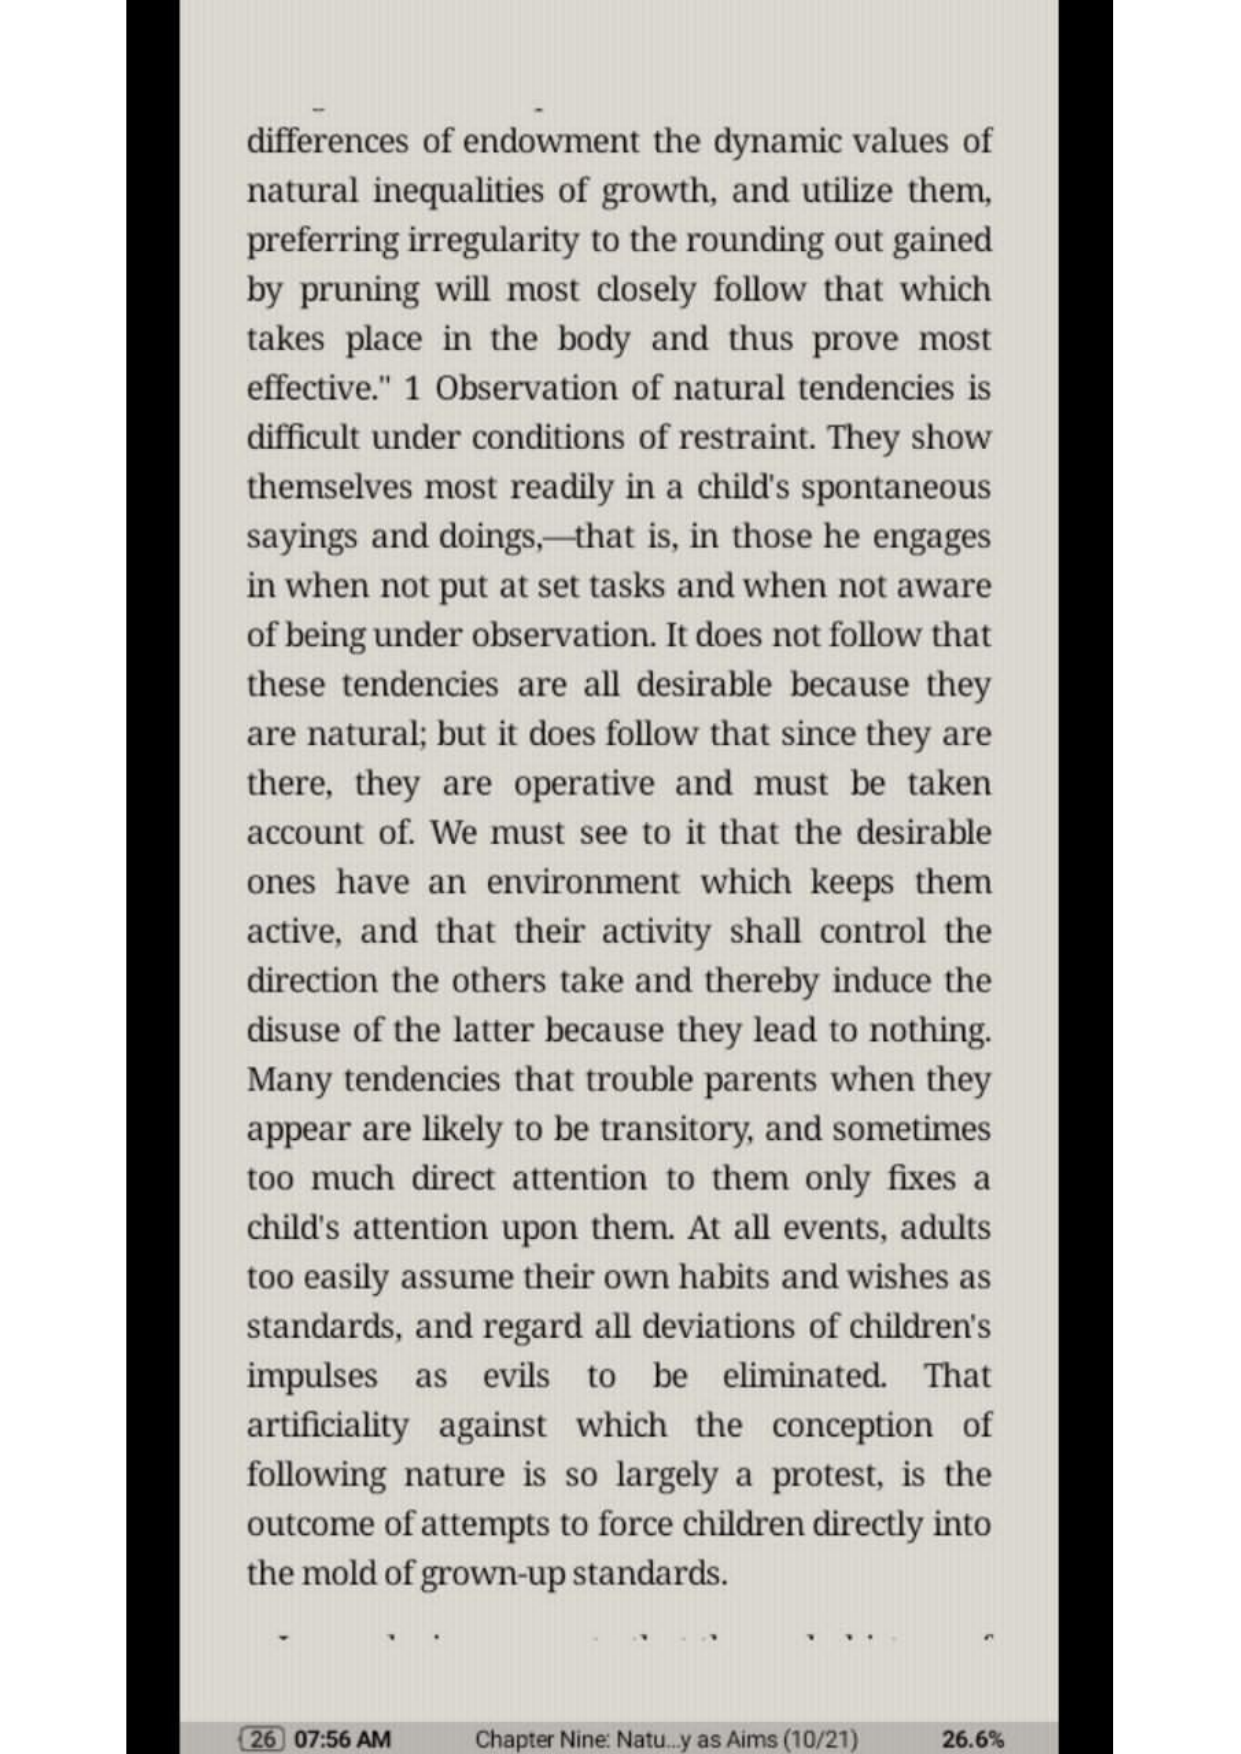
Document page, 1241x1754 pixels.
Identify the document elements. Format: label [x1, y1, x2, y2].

picture [126, 0, 1114, 1754]
